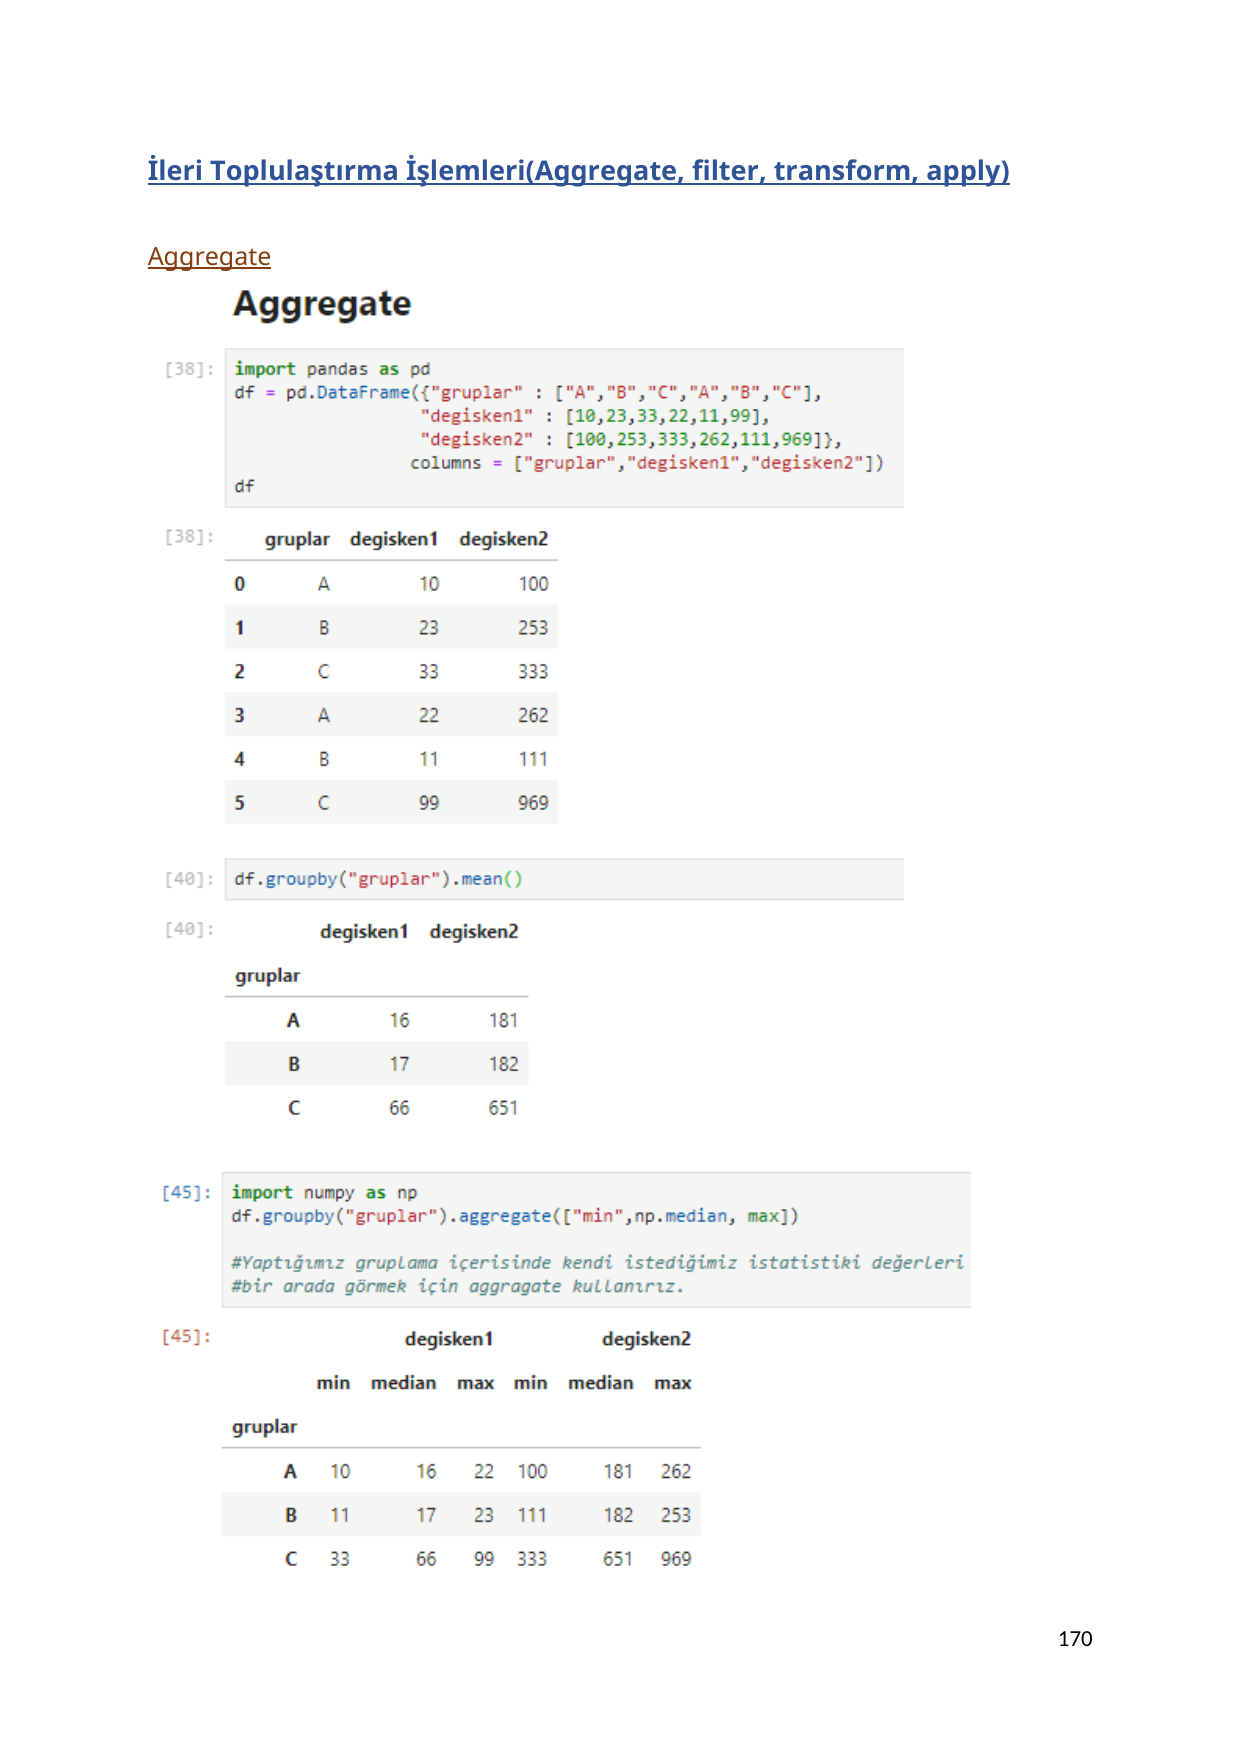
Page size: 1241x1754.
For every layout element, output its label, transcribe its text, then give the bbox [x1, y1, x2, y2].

subtitle İleri Toplulaştırma İşlemleri(Aggregate, filter, transform, apply) [148, 152, 1092, 189]
picture [147, 275, 904, 1140]
subtitle Aggregate [148, 238, 1092, 273]
picture [147, 1158, 972, 1591]
